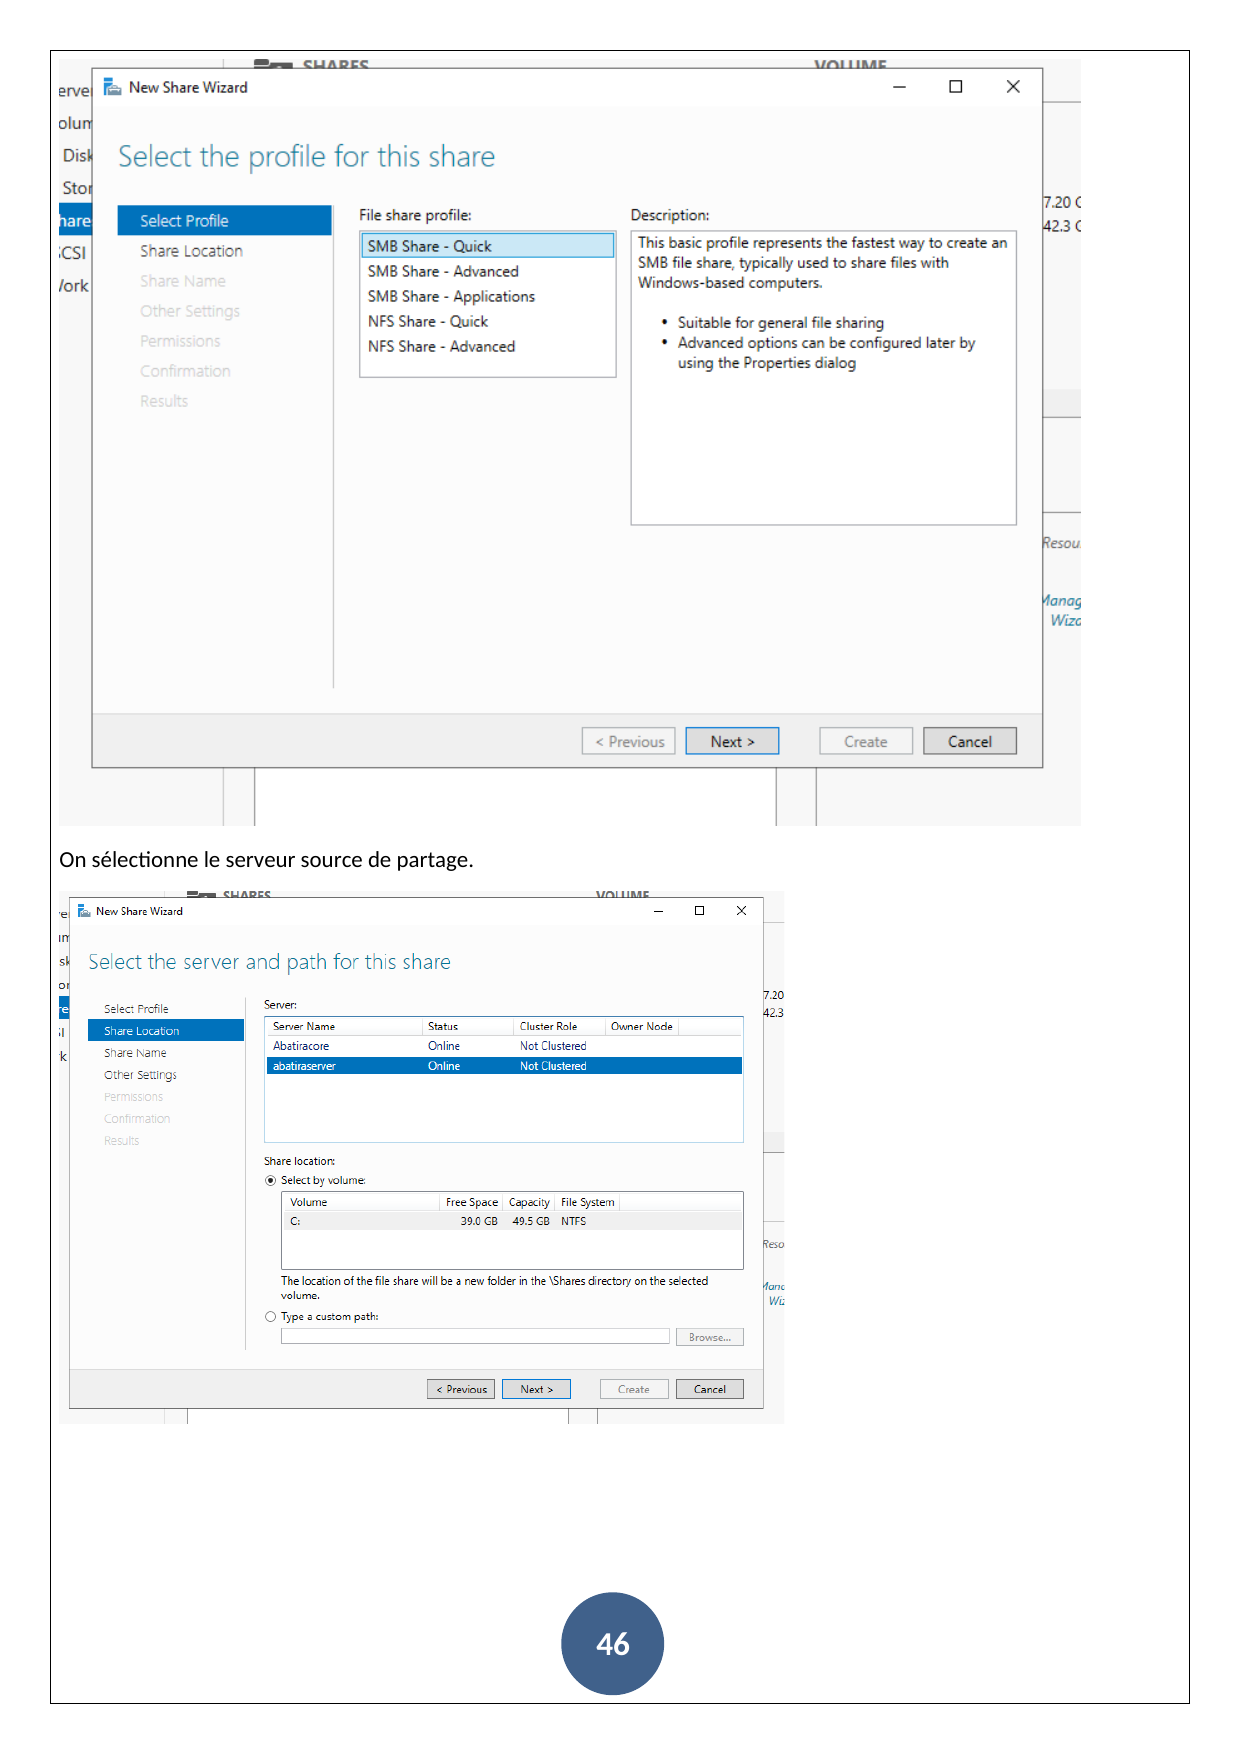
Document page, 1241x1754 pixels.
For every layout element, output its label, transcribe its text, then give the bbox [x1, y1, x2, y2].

text On sélectionne le serveur source de partage. [59, 845, 1167, 873]
picture [59, 59, 1081, 826]
picture [59, 891, 785, 1424]
